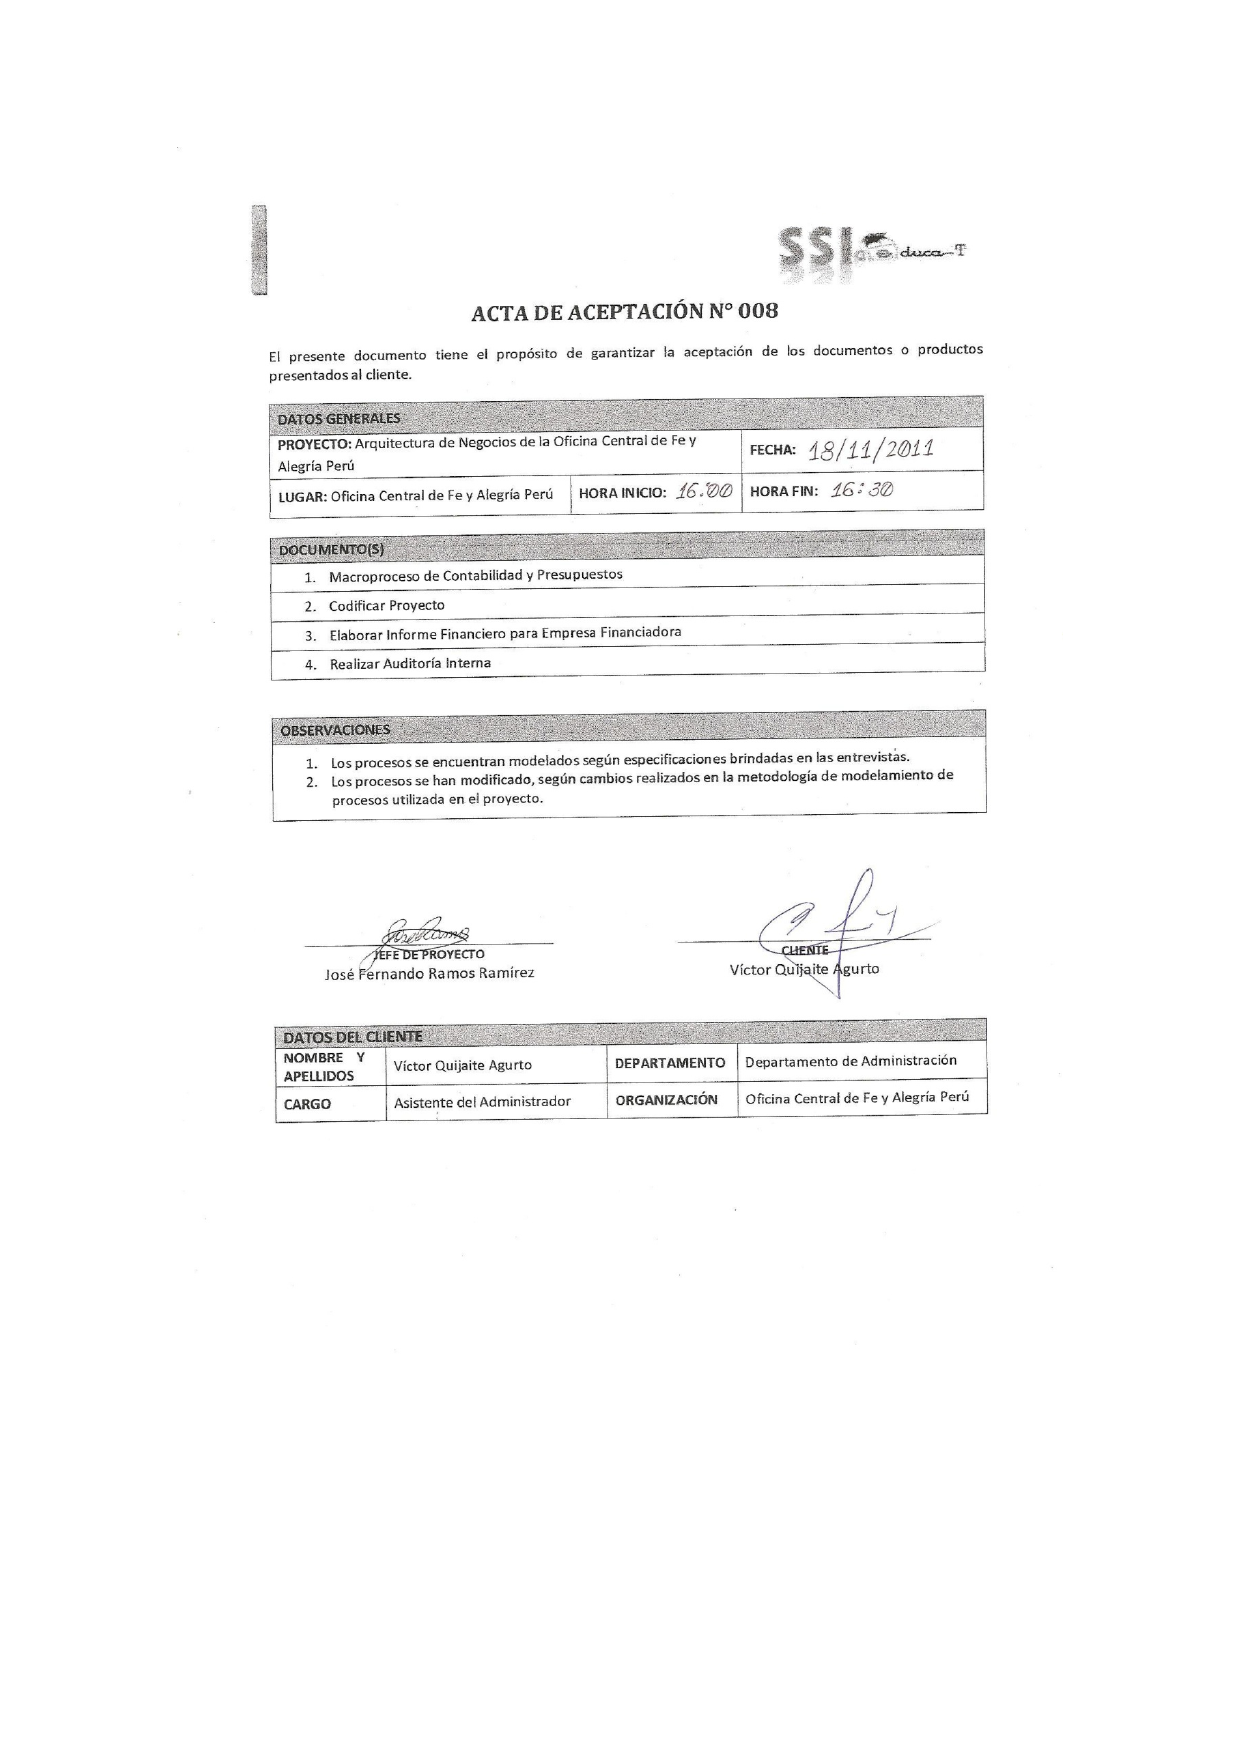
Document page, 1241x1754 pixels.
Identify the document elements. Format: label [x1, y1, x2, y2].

picture [177, 147, 1063, 1366]
